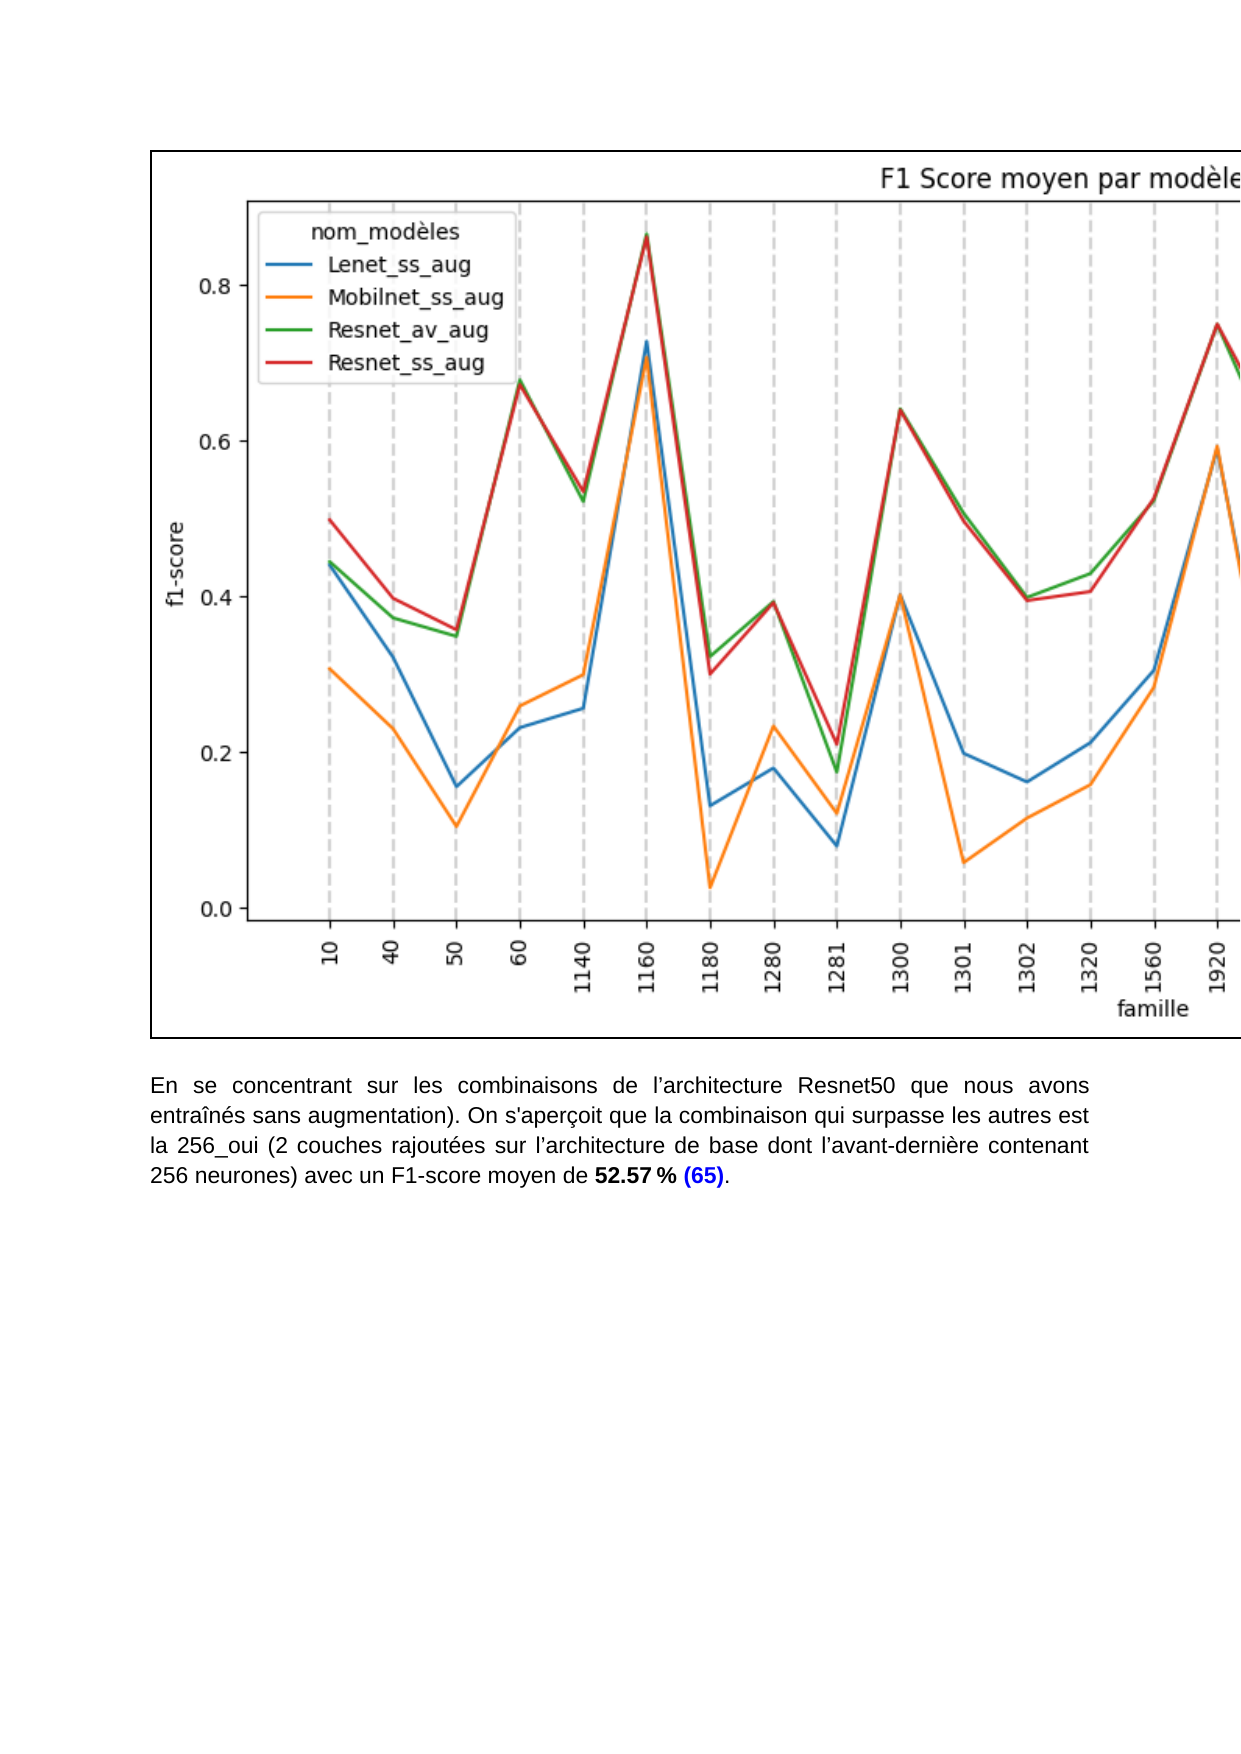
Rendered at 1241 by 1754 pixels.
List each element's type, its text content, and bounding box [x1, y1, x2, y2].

text En se concentrant sur les combinaisons de l’architecture Resnet50 que nous avons entraînés sans augmentation). On s'aperçoit que la combinaison qui surpasse les autres est la 256_oui (2 couches rajoutées sur l’architecture de base dont l’avant-dernière contenant 256 neurones) avec un F1-score moyen de 52.57 % (65). [150, 1072, 1090, 1189]
picture [152, 152, 1241, 1037]
